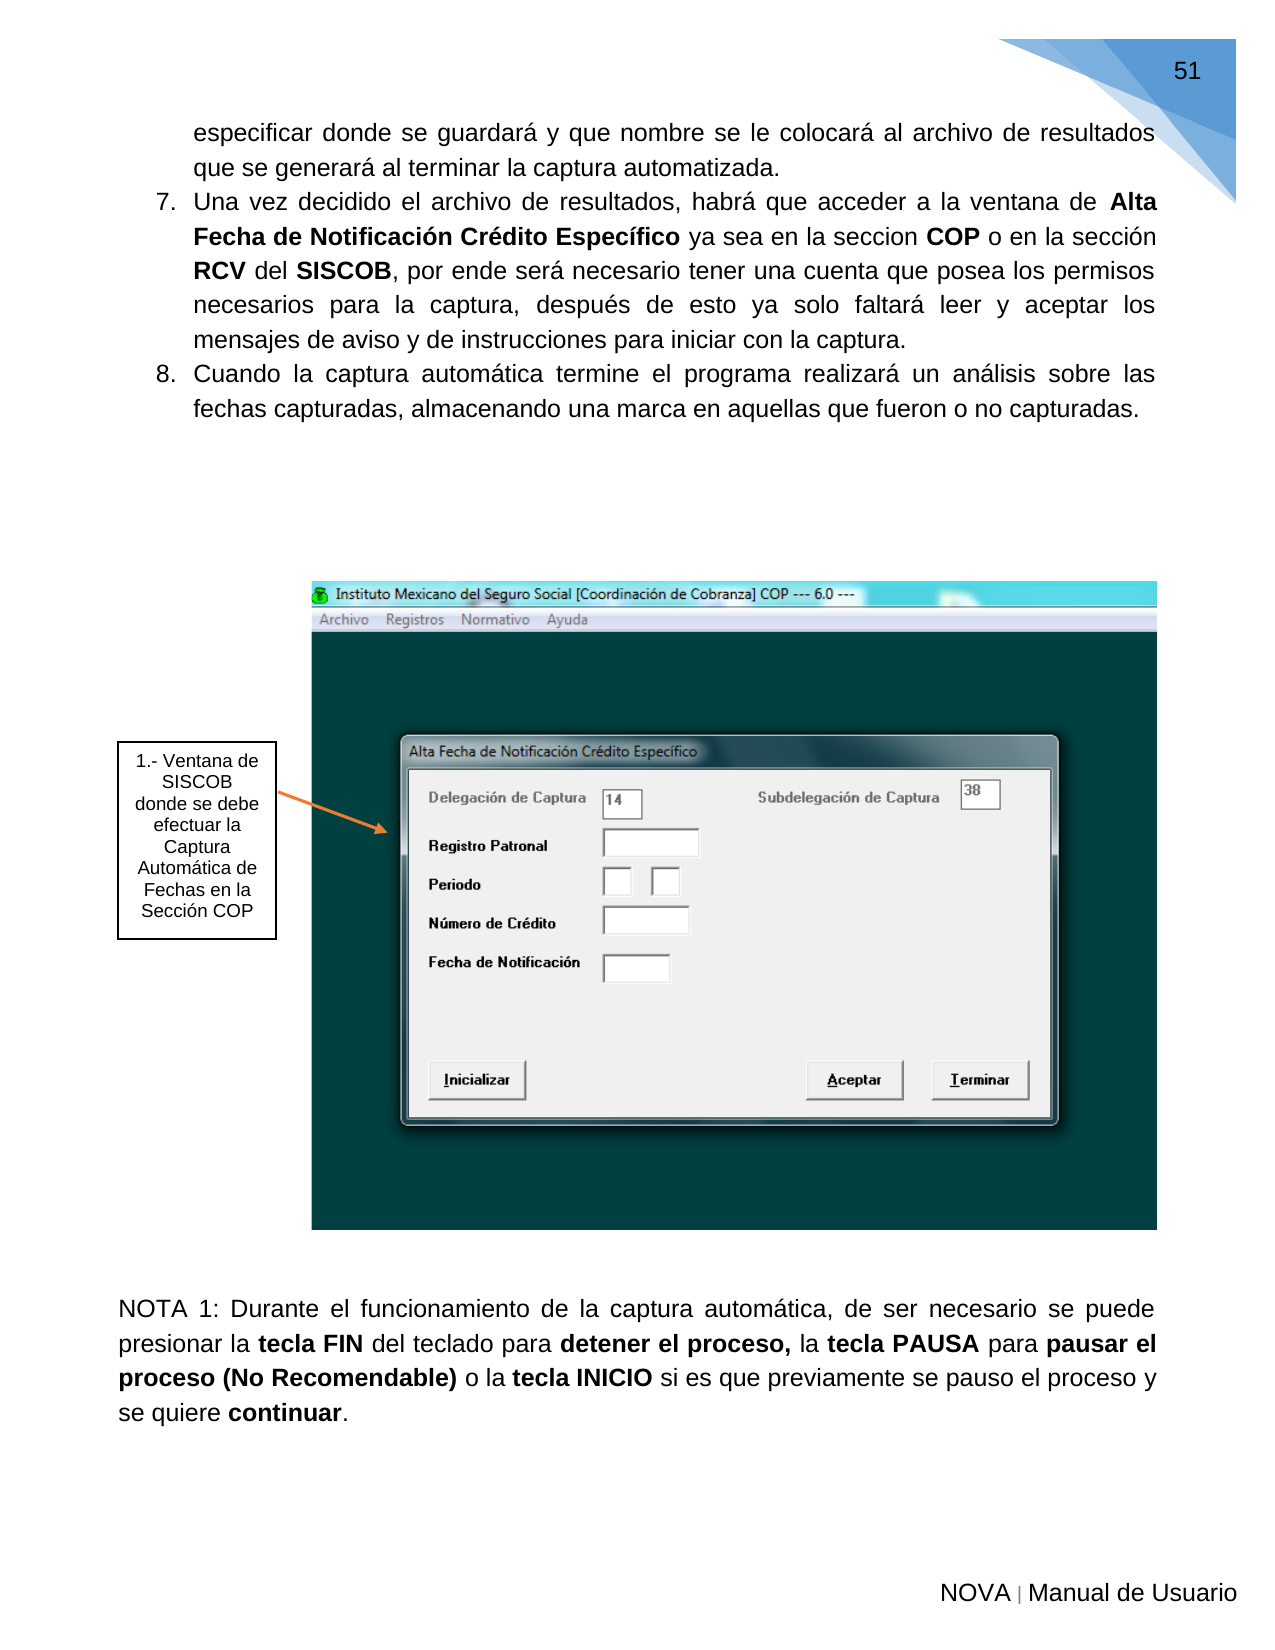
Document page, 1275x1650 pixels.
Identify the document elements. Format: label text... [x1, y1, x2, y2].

picture [997, 39, 1236, 205]
list Cuando la captura automática termine el programa realizará un análisis sobre las fechas capturadas, almacenando una marca en aquellas que fueron o no capturadas. [156, 359, 1157, 423]
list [156, 118, 1157, 181]
picture [311, 581, 1157, 1230]
list Una vez decidido el archivo de resultados, habrá que acceder a la ventana de Alta Fecha de Notificación Crédito Específico ya sea en la seccion COP o en la sección RCV del SISCOB, por ende será necesario tener una cuenta que posea los permisos necesarios para la captura, después de esto ya solo faltará leer y aceptar los mensajes de aviso y de instrucciones para iniciar con la captura. [156, 187, 1157, 354]
text NOTA 1: Durante el funcionamiento de la captura automática, de ser necesario se puede presionar la tecla FIN del teclado para detener el proceso, la tecla PAUSA para pausar el proceso (No Recomendable) o la tecla INICIO si es que previamente se pauso el proceso y se quiere continuar. [118, 1294, 1157, 1427]
